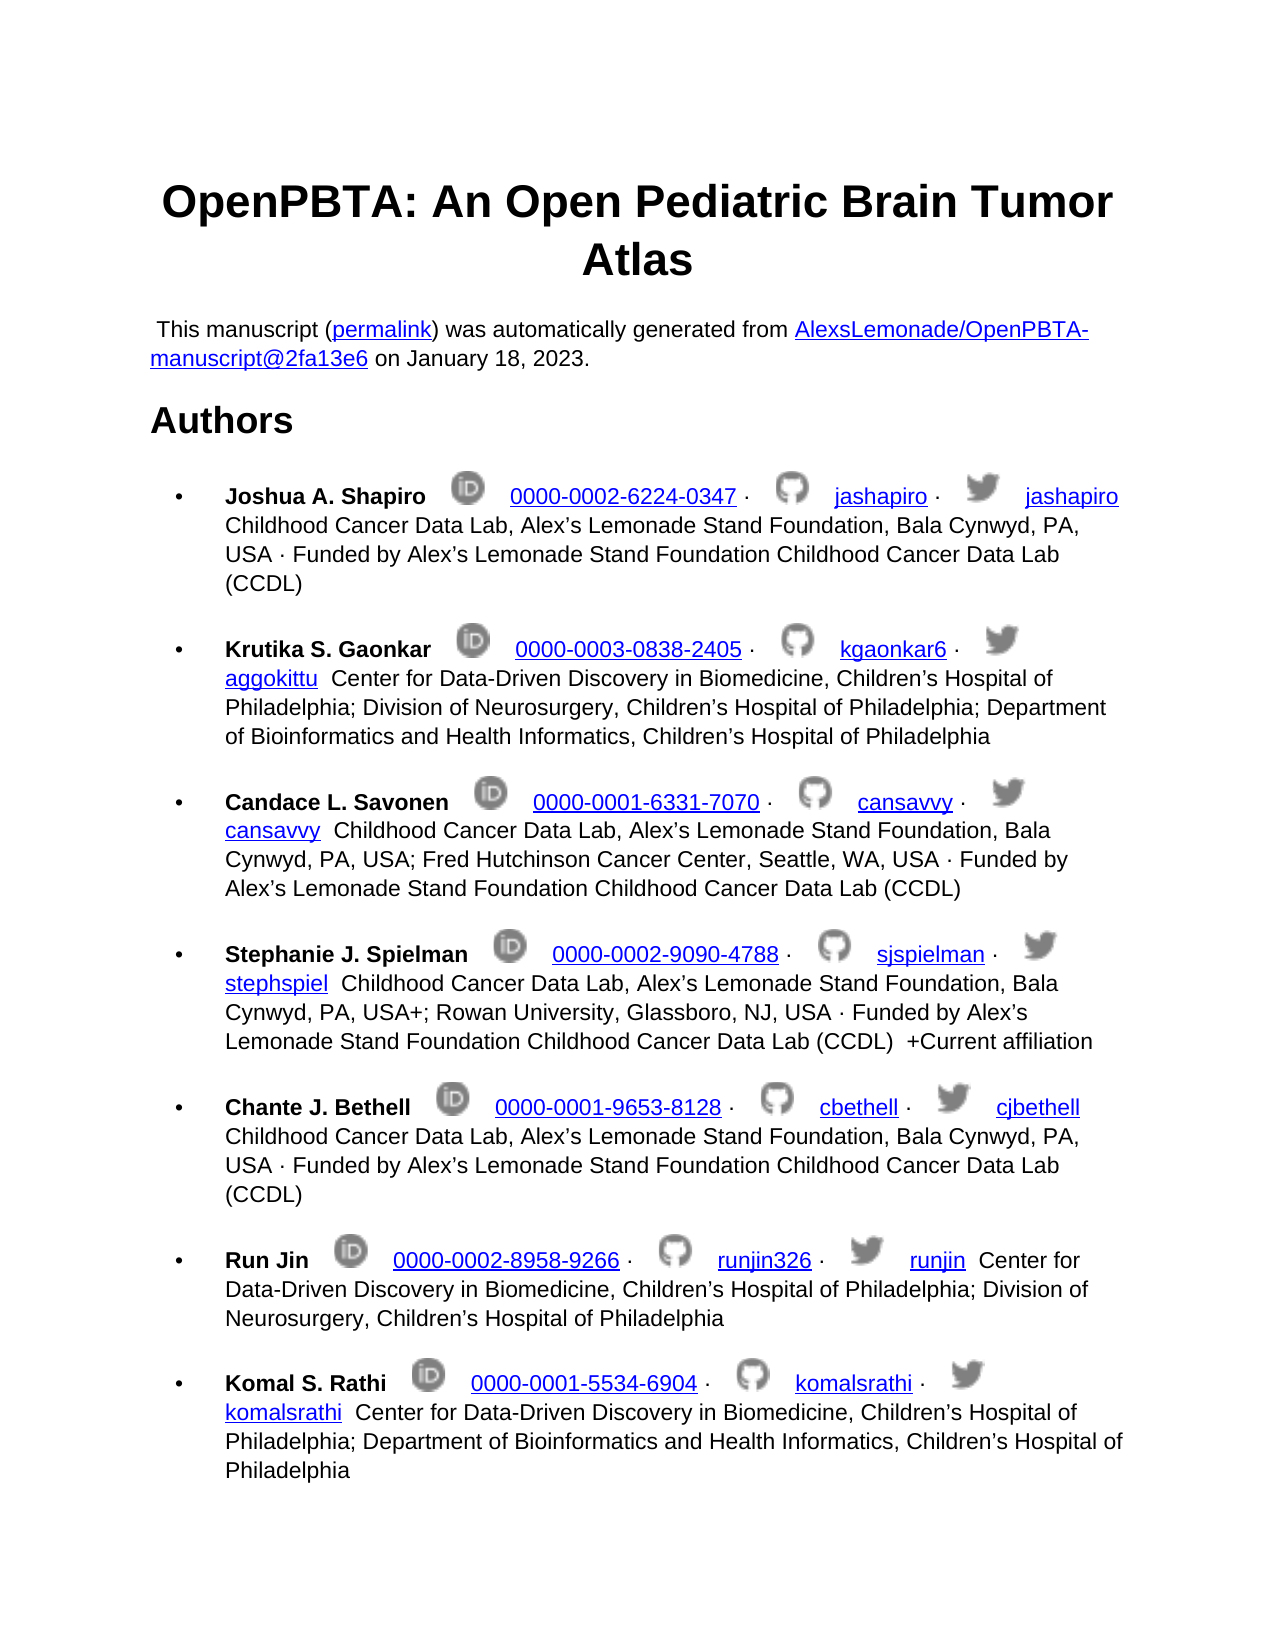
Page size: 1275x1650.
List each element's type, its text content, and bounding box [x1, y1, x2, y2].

picture [781, 623, 815, 658]
picture [412, 1358, 446, 1392]
picture [798, 776, 833, 810]
picture [474, 776, 508, 810]
picture [1024, 929, 1058, 963]
picture [851, 1234, 885, 1268]
picture [937, 1082, 971, 1116]
list Candace L. Savonen 0000-0001-6331-7070 · cansavvy · cansavvy Childhood Cancer Data Lab, Alex’s Lemonade Stand Foundation, Bala Cynwyd, PA, USA; Fred Hutchinson Cancer Center, Seattle, WA, USA · Funded by Alex’s Lemonade Stand Foundation Childhood Cancer Data Lab (CCDL) [175, 777, 1125, 902]
subtitle Authors [150, 399, 1125, 442]
picture [760, 1082, 794, 1116]
list Krutika S. Gaonkar 0000-0003-0838-2405 · kgaonkar6 · aggokittu Center for Data-Driven Discovery in Biomedicine, Children’s Hospital of Philadelphia; Division of Neurosurgery, Children’s Hospital of Philadelphia; Department of Bioinformatics and Health Informatics, Children’s Hospital of Philadelphia [175, 624, 1125, 749]
list Joshua A. Shapiro 0000-0002-6224-0347 · jashapiro · jashapiro Childhood Cancer Data Lab, Alex’s Lemonade Stand Foundation, Bala Cynwyd, PA, USA · Funded by Alex’s Lemonade Stand Foundation Childhood Cancer Data Lab (CCDL) [175, 471, 1125, 596]
list Run Jin 0000-0002-8958-9266 · runjin326 · runjin Center for Data-Driven Discovery in Biomedicine, Children’s Hospital of Philadelphia; Division of Neurosurgery, Children’s Hospital of Philadelphia [175, 1235, 1125, 1331]
list Stephanie J. Spielman 0000-0002-9090-4788 · sjspielman · stephspiel Childhood Cancer Data Lab, Alex’s Lemonade Stand Foundation, Bala Cynwyd, PA, USA+; Rowan University, Glassboro, NJ, USA · Funded by Alex’s Lemonade Stand Foundation Childhood Cancer Data Lab (CCDL) +Current affiliation [175, 929, 1125, 1054]
picture [658, 1234, 693, 1268]
picture [986, 623, 1020, 658]
picture [776, 471, 810, 505]
title OpenPBTA: An Open Pediatric Brain Tumor Atlas [150, 175, 1125, 286]
picture [951, 1358, 985, 1392]
picture [436, 1082, 470, 1116]
picture [456, 623, 490, 658]
picture [334, 1234, 368, 1268]
text This manuscript (permalink) was automatically generated from AlexsLemonade/OpenPBTA-manuscript@2fa13e6 on January 18, 2023. [150, 316, 1125, 371]
picture [736, 1358, 770, 1392]
picture [493, 929, 527, 963]
picture [451, 471, 485, 505]
list Komal S. Rathi 0000-0001-5534-6904 · komalsrathi · komalsrathi Center for Data-Driven Discovery in Biomedicine, Children’s Hospital of Philadelphia; Department of Bioinformatics and Health Informatics, Children’s Hospital of Philadelphia [175, 1358, 1125, 1483]
picture [818, 929, 852, 963]
picture [992, 776, 1026, 810]
picture [966, 471, 1001, 505]
list Chante J. Bethell 0000-0001-9653-8128 · cbethell · cjbethell Childhood Cancer Data Lab, Alex’s Lemonade Stand Foundation, Bala Cynwyd, PA, USA · Funded by Alex’s Lemonade Stand Foundation Childhood Cancer Data Lab (CCDL) [175, 1082, 1125, 1207]
